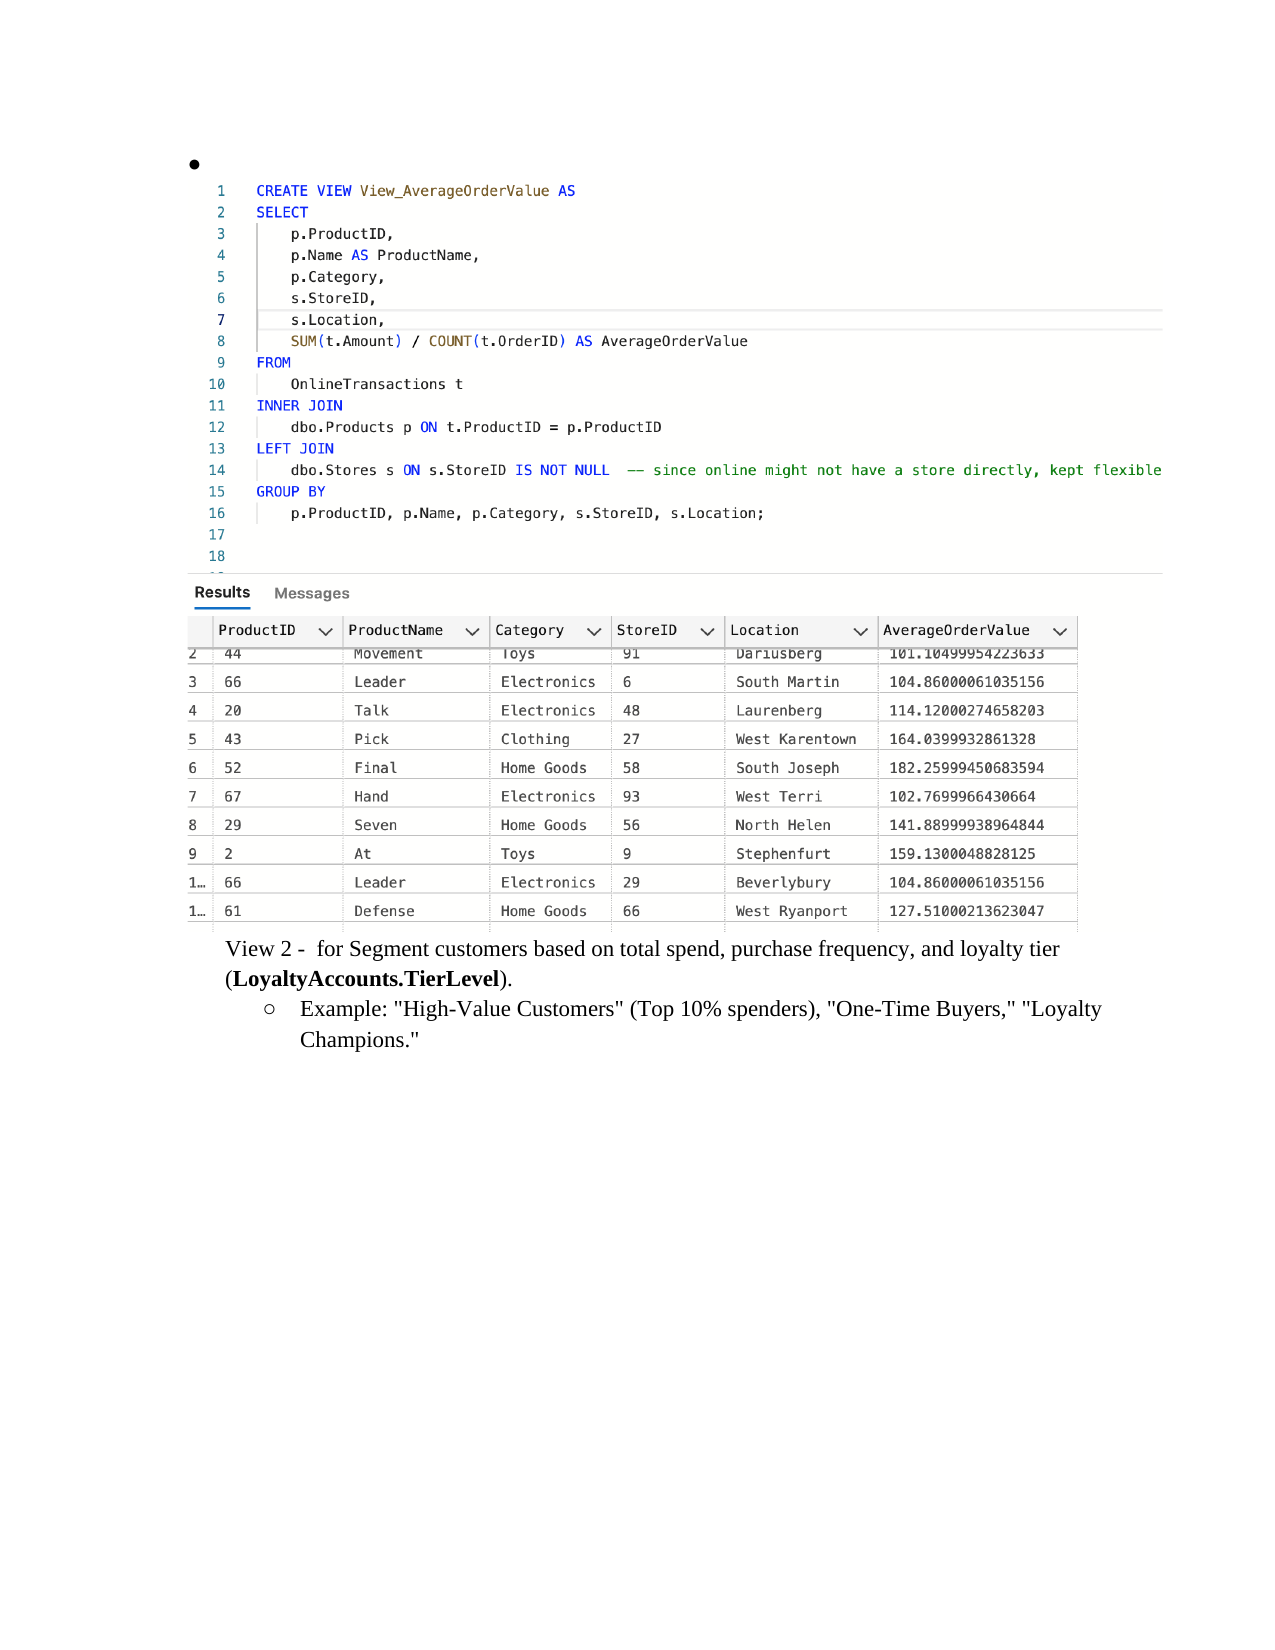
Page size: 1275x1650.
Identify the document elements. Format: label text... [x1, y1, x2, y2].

list View 2 - for Segment customers based on total spend, purchase frequency, and loyalty tier (LoyaltyAccounts.TierLevel). [187, 932, 1125, 992]
list View 2 - for Segment customers based on total spend, purchase frequency, and loyalty tier (LoyaltyAccounts.TierLevel). [187, 150, 1125, 180]
list Example: "High-Value Customers" (Top 10% spenders), "One-Time Buyers," "Loyalty Champions." [262, 996, 1125, 1052]
picture [187, 180, 1163, 932]
